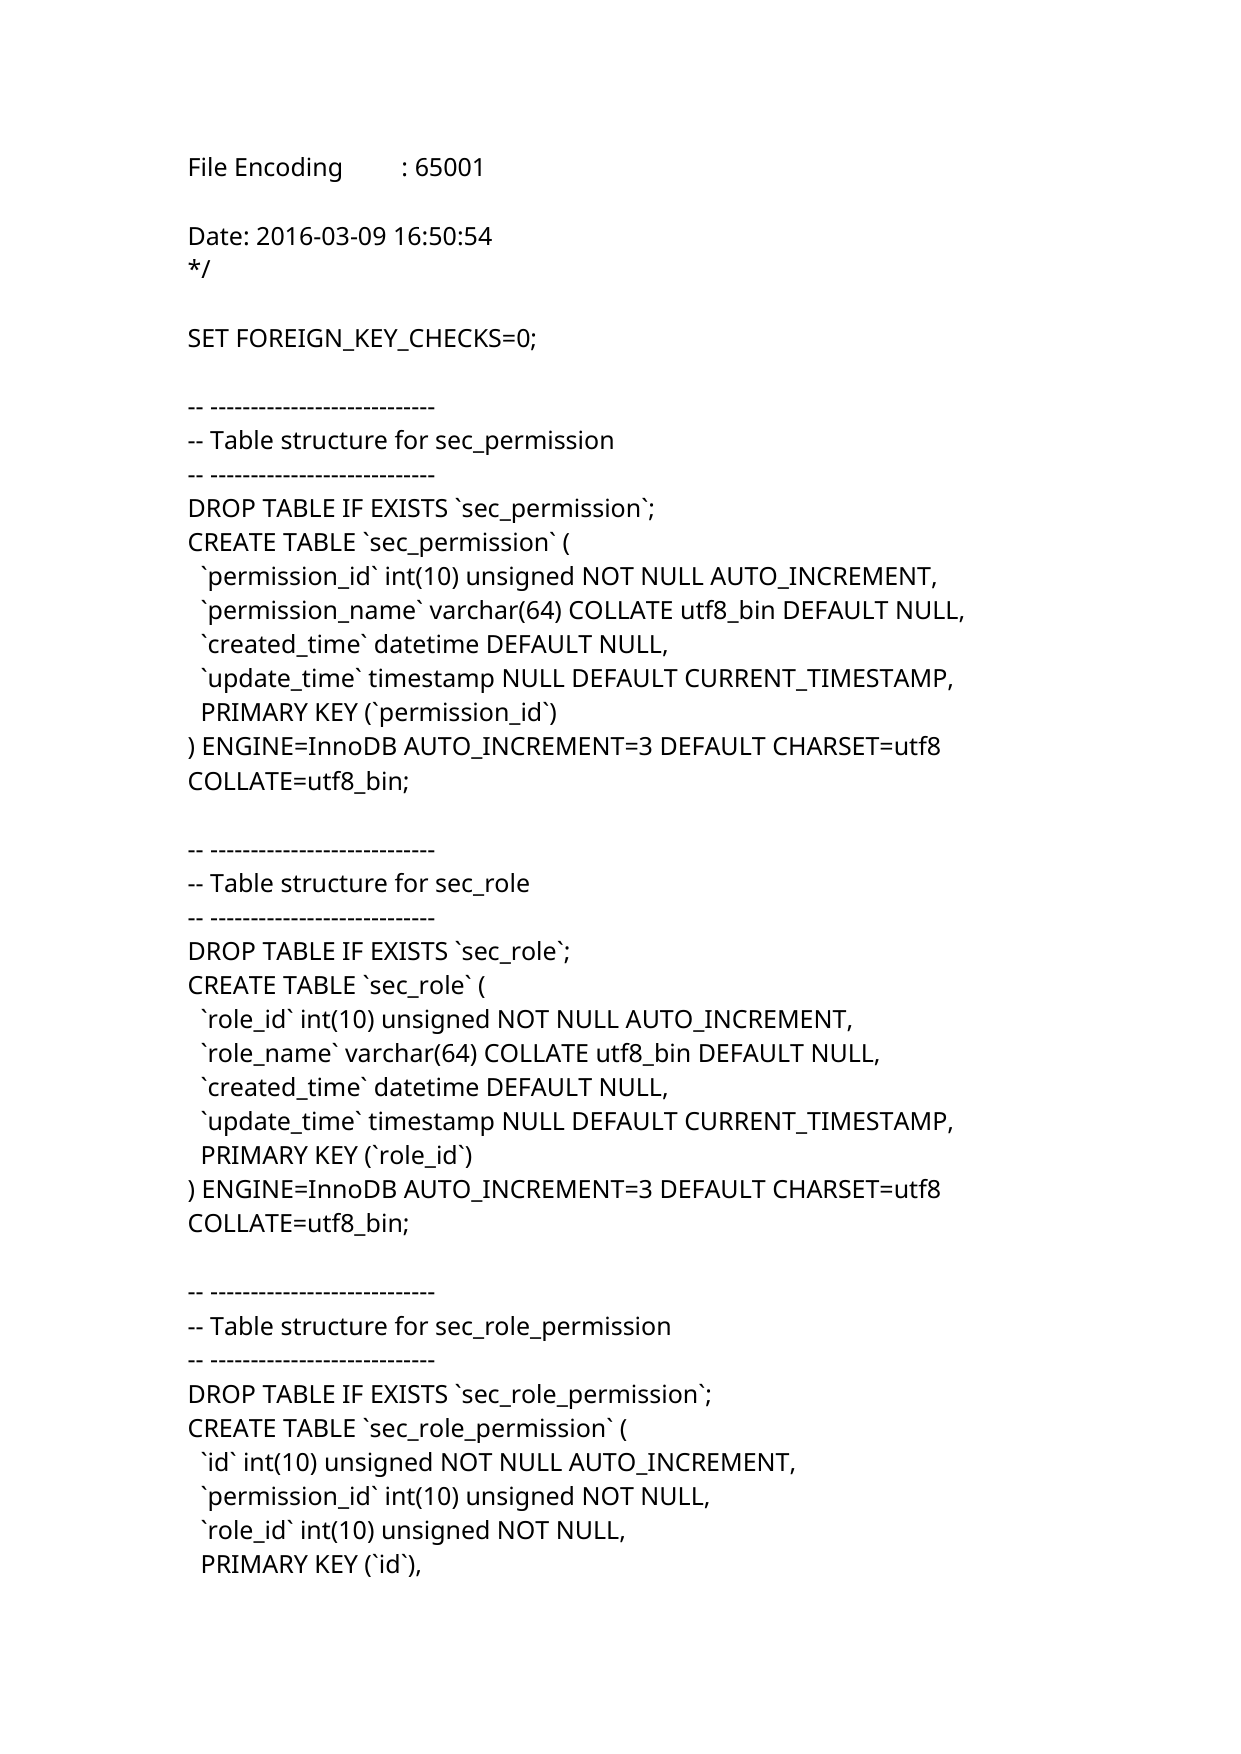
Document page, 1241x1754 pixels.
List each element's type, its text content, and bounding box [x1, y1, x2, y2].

text -- ---------------------------- [187, 388, 1053, 422]
text PRIMARY KEY (`permission_id`) [187, 695, 1053, 729]
text `role_id` int(10) unsigned NOT NULL, [187, 1512, 1053, 1547]
text ) ENGINE=InnoDB AUTO_INCREMENT=3 DEFAULT CHARSET=utf8 COLLATE=utf8_bin; [187, 1172, 1053, 1240]
text File Encoding : 65001 [187, 150, 1053, 184]
text -- ---------------------------- [187, 1274, 1053, 1308]
text -- Table structure for sec_role_permission [187, 1308, 1053, 1342]
text `update_time` timestamp NULL DEFAULT CURRENT_TIMESTAMP, [187, 1104, 1053, 1138]
text CREATE TABLE `sec_permission` ( [187, 525, 1053, 559]
text -- ---------------------------- [187, 457, 1053, 491]
text `created_time` datetime DEFAULT NULL, [187, 1070, 1053, 1104]
text DROP TABLE IF EXISTS `sec_role_permission`; [187, 1376, 1053, 1410]
text DROP TABLE IF EXISTS `sec_role`; [187, 933, 1053, 967]
text -- Table structure for sec_permission [187, 422, 1053, 457]
text SET FOREIGN_KEY_CHECKS=0; [187, 320, 1053, 354]
text `id` int(10) unsigned NOT NULL AUTO_INCREMENT, [187, 1444, 1053, 1478]
text PRIMARY KEY (`role_id`) [187, 1138, 1053, 1172]
text PRIMARY KEY (`id`), [187, 1547, 1053, 1581]
text ) ENGINE=InnoDB AUTO_INCREMENT=3 DEFAULT CHARSET=utf8 COLLATE=utf8_bin; [187, 729, 1053, 797]
text */ [187, 252, 1053, 286]
text CREATE TABLE `sec_role` ( [187, 967, 1053, 1002]
text `role_id` int(10) unsigned NOT NULL AUTO_INCREMENT, [187, 1002, 1053, 1036]
text CREATE TABLE `sec_role_permission` ( [187, 1410, 1053, 1444]
text -- Table structure for sec_role [187, 865, 1053, 899]
text Date: 2016-03-09 16:50:54 [187, 218, 1053, 252]
text `update_time` timestamp NULL DEFAULT CURRENT_TIMESTAMP, [187, 661, 1053, 695]
text `permission_name` varchar(64) COLLATE utf8_bin DEFAULT NULL, [187, 593, 1053, 627]
text -- ---------------------------- [187, 831, 1053, 865]
text DROP TABLE IF EXISTS `sec_permission`; [187, 491, 1053, 525]
text `permission_id` int(10) unsigned NOT NULL, [187, 1478, 1053, 1512]
text `permission_id` int(10) unsigned NOT NULL AUTO_INCREMENT, [187, 559, 1053, 593]
text `created_time` datetime DEFAULT NULL, [187, 627, 1053, 661]
text -- ---------------------------- [187, 1342, 1053, 1376]
text -- ---------------------------- [187, 899, 1053, 933]
text `role_name` varchar(64) COLLATE utf8_bin DEFAULT NULL, [187, 1036, 1053, 1070]
